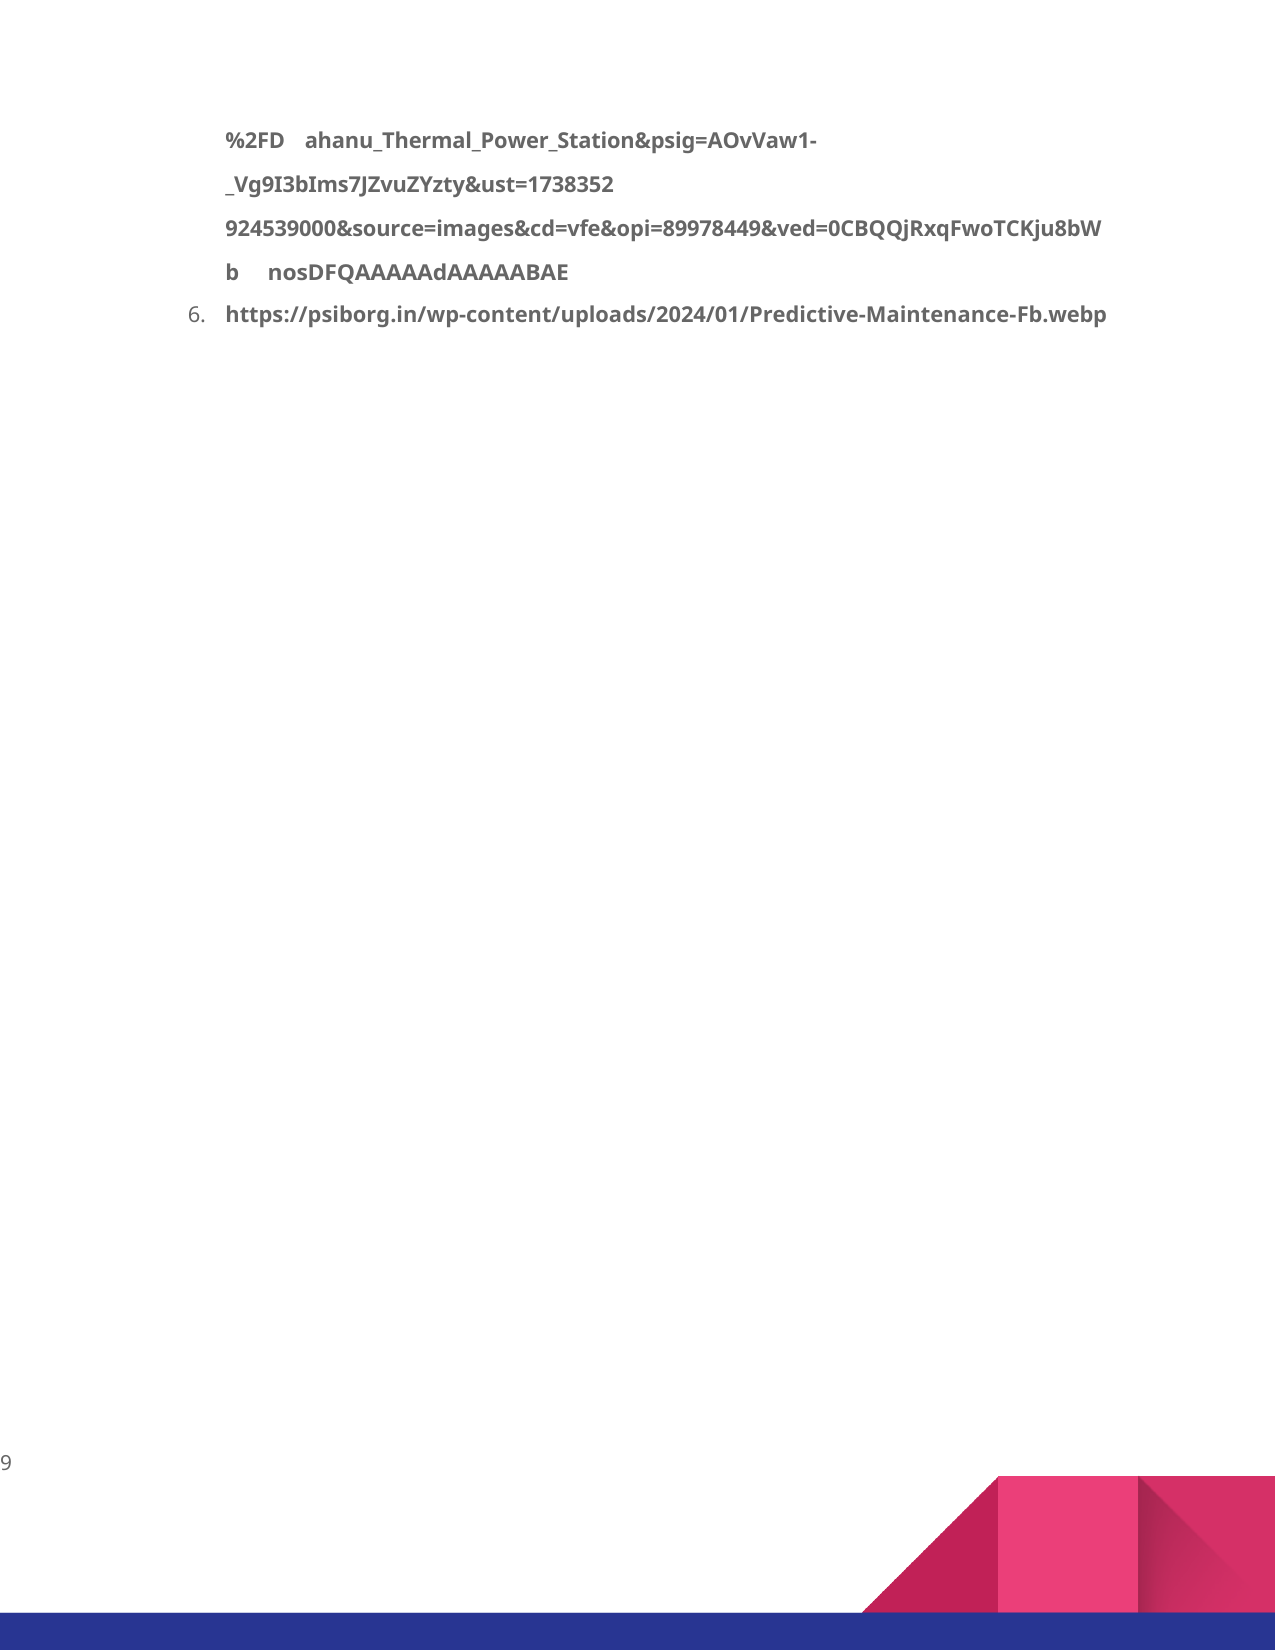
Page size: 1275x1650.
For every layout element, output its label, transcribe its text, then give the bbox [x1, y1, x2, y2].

list https://psiborg.in/wp-content/uploads/2024/01/Predictive-Maintenance-Fb.webp [188, 301, 1127, 327]
picture [0, 1475, 1275, 1650]
